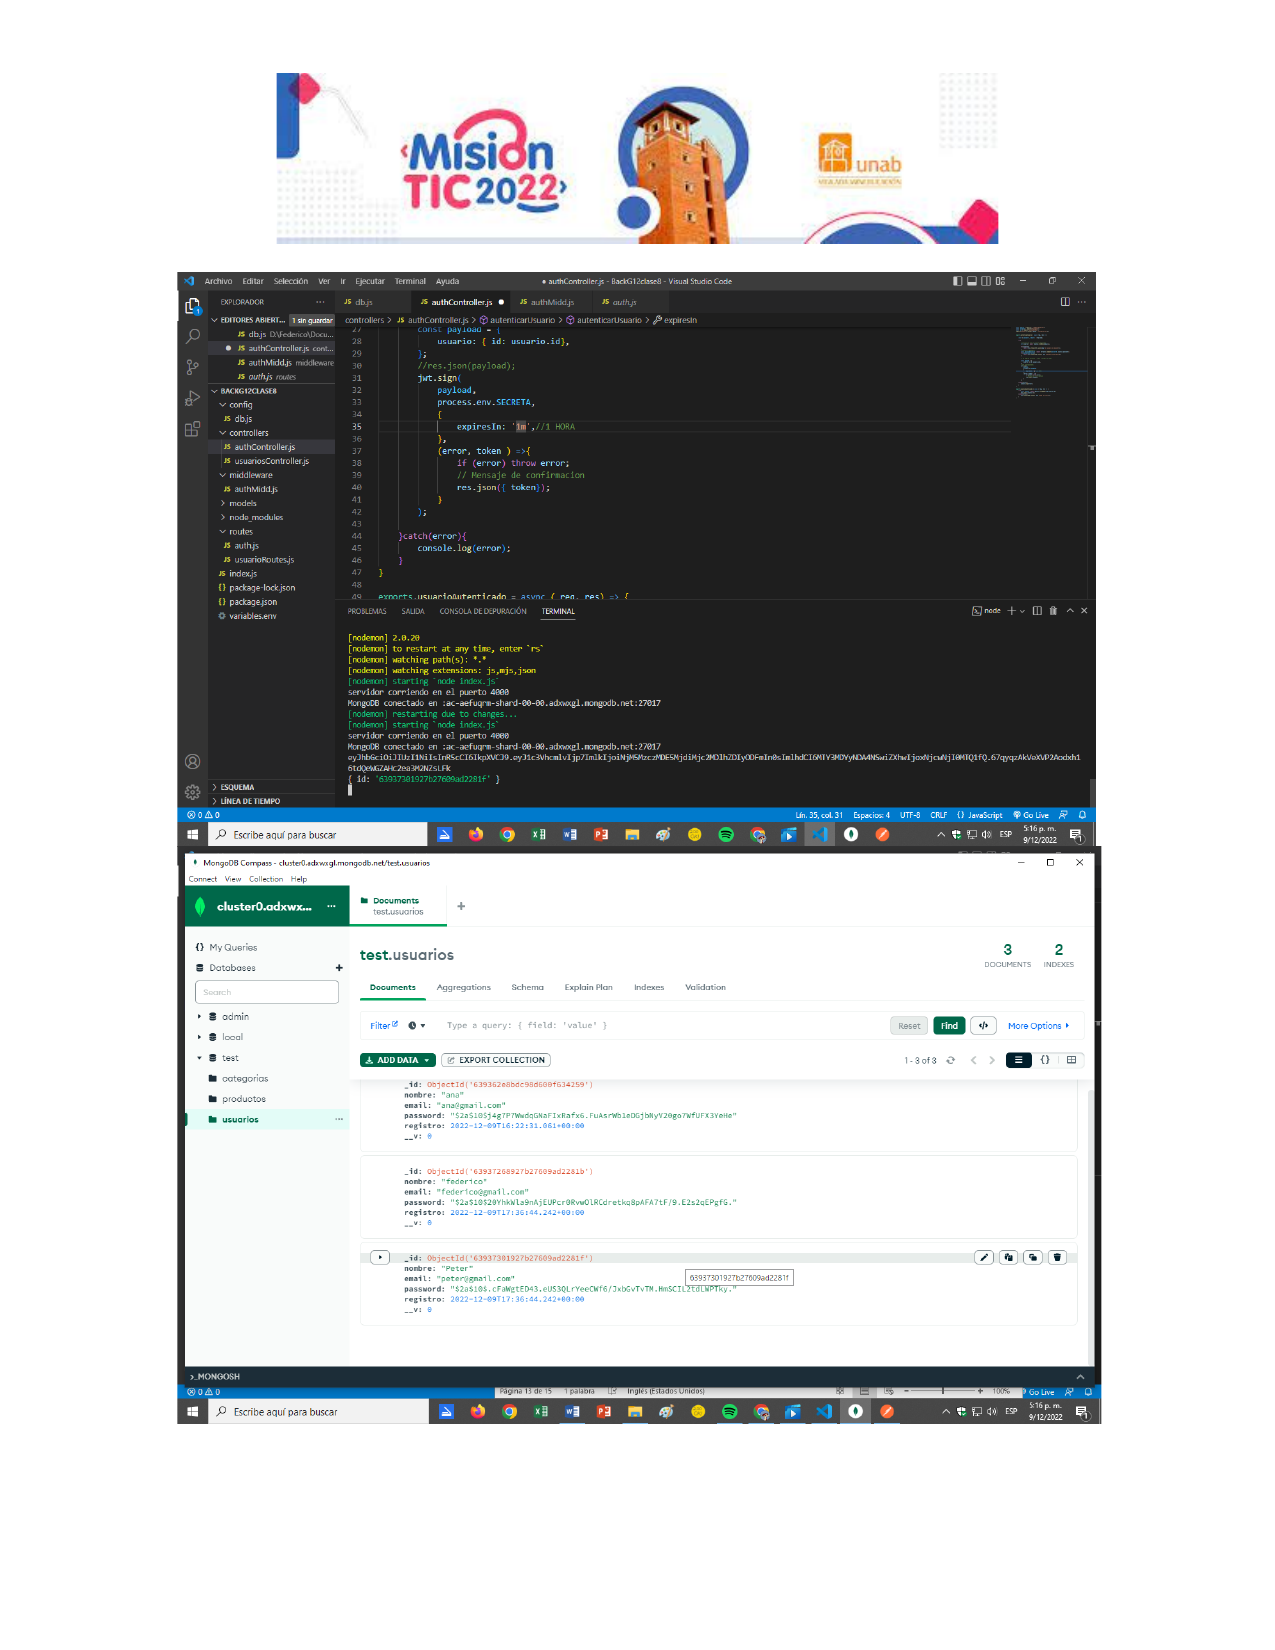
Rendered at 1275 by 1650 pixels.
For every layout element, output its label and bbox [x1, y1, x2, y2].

picture [276, 73, 999, 244]
picture [177, 272, 1102, 1424]
